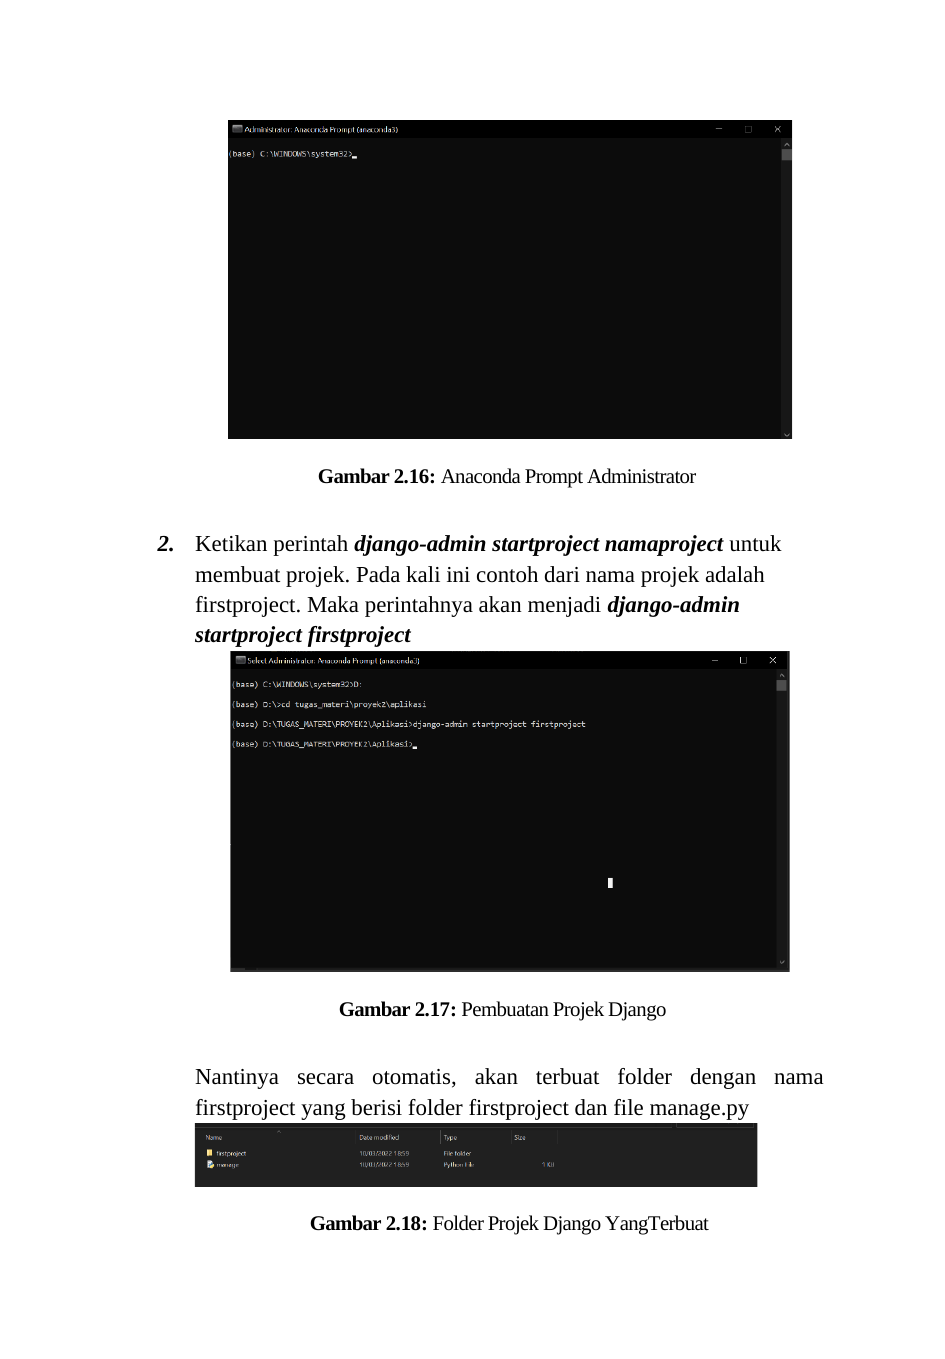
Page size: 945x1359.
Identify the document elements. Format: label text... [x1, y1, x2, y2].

list Ketikan perintah django-admin startproject namaproject untuk membuat projek. Pada kali ini contoh dari nama projek adalah firstproject. Maka perintahnya akan menjadi django-admin startproject firstproject [157, 531, 825, 647]
text Gambar 2.16: Anaconda Prompt Administrator [120, 464, 825, 488]
list Nantinya secara otomatis, akan terbuat folder dengan nama firstproject yang berisi folder firstproject dan file manage.py [195, 1063, 825, 1120]
picture [194, 1123, 758, 1187]
picture [228, 120, 793, 439]
picture [230, 651, 790, 972]
text Gambar 2.17: Pembuatan Projek Django [120, 997, 825, 1021]
text Gambar 2.18: Folder Projek Django YangTerbuat [120, 1211, 825, 1235]
